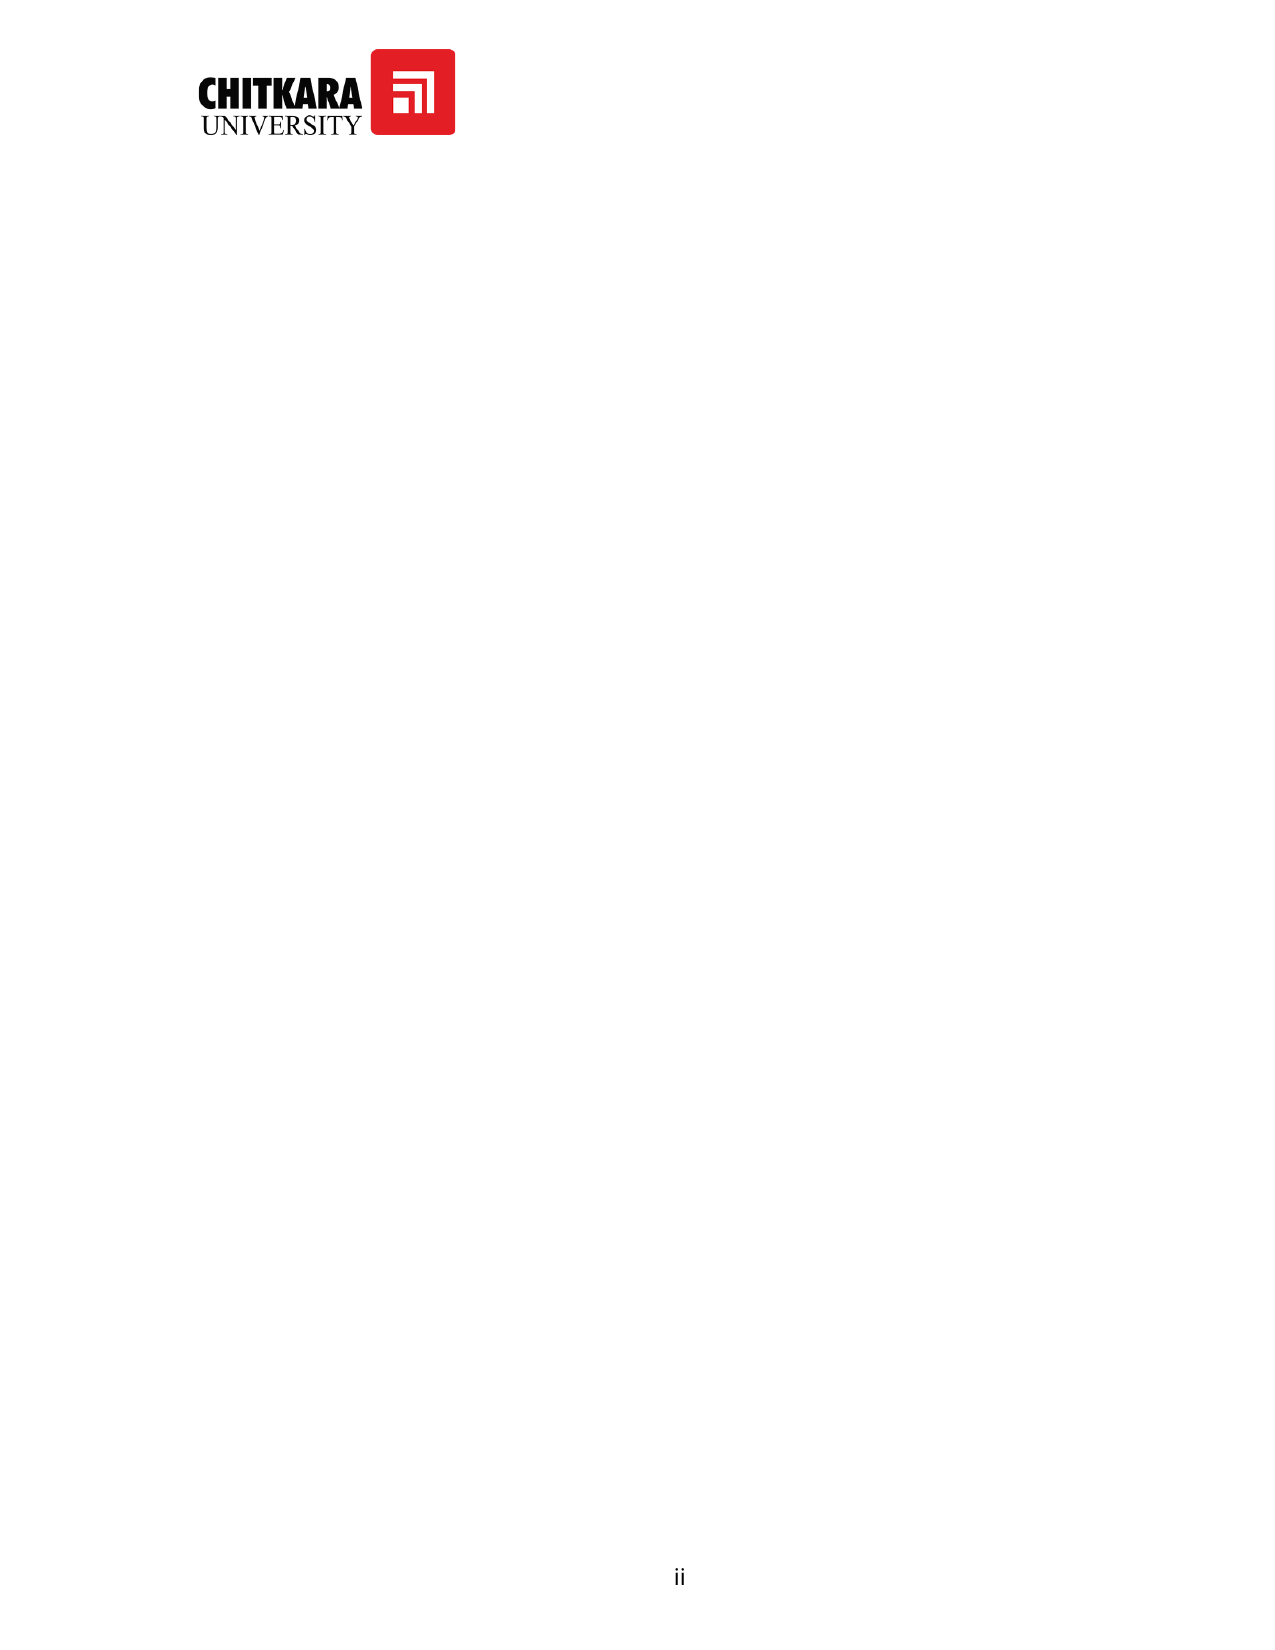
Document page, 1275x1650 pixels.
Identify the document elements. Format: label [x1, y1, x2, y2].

picture [198, 49, 456, 135]
